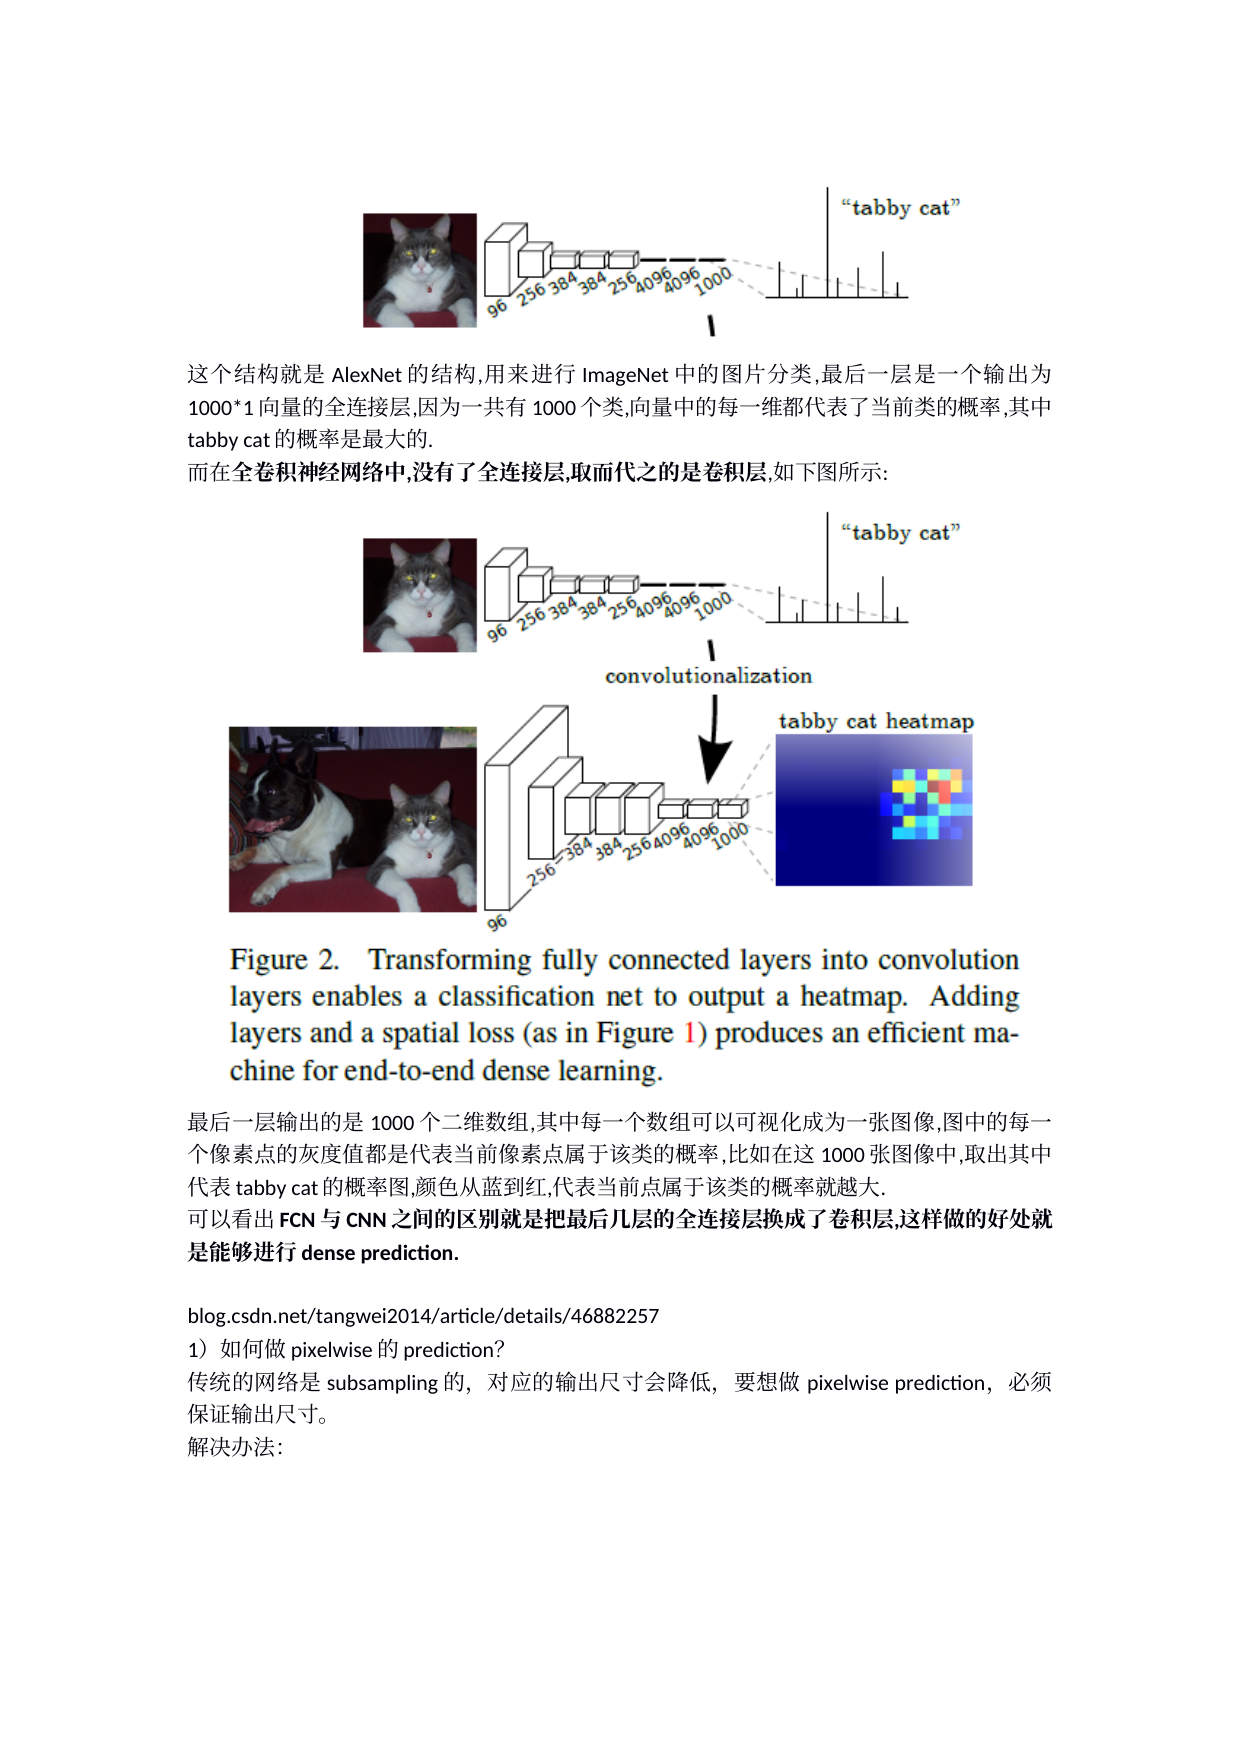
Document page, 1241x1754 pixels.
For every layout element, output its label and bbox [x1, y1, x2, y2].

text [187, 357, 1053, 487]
picture [187, 487, 1053, 1098]
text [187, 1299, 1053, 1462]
picture [187, 162, 1053, 341]
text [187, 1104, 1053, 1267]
